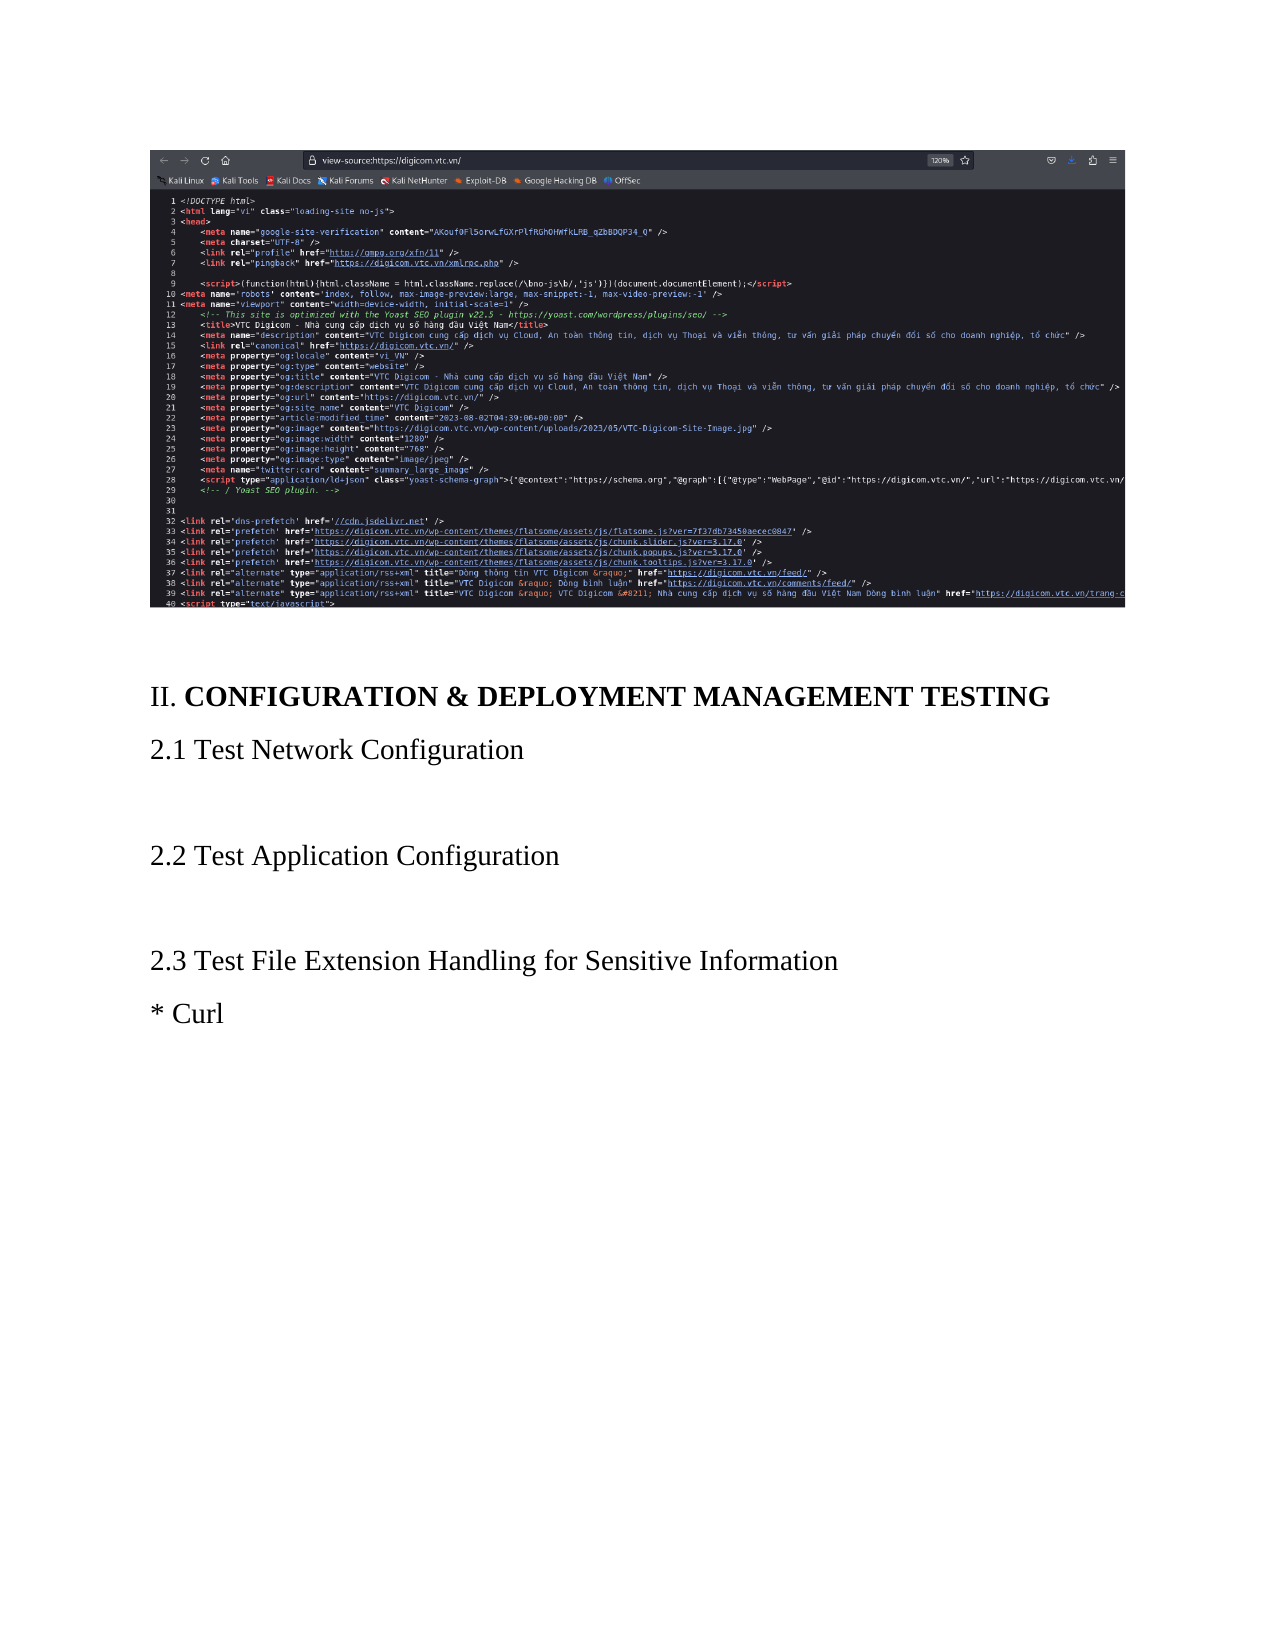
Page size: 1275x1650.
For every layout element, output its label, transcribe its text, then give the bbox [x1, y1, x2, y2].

text 2.1 Test Network Configuration [150, 732, 1125, 766]
text * Curl [150, 996, 1125, 1029]
text 2.3 Test File Extension Handling for Sensitive Information [150, 943, 1125, 977]
text 2.2 Test Application Configuration [150, 838, 1125, 871]
text II. CONFIGURATION & DEPLOYMENT MANAGEMENT TESTING [150, 679, 1125, 713]
picture [150, 150, 1125, 608]
